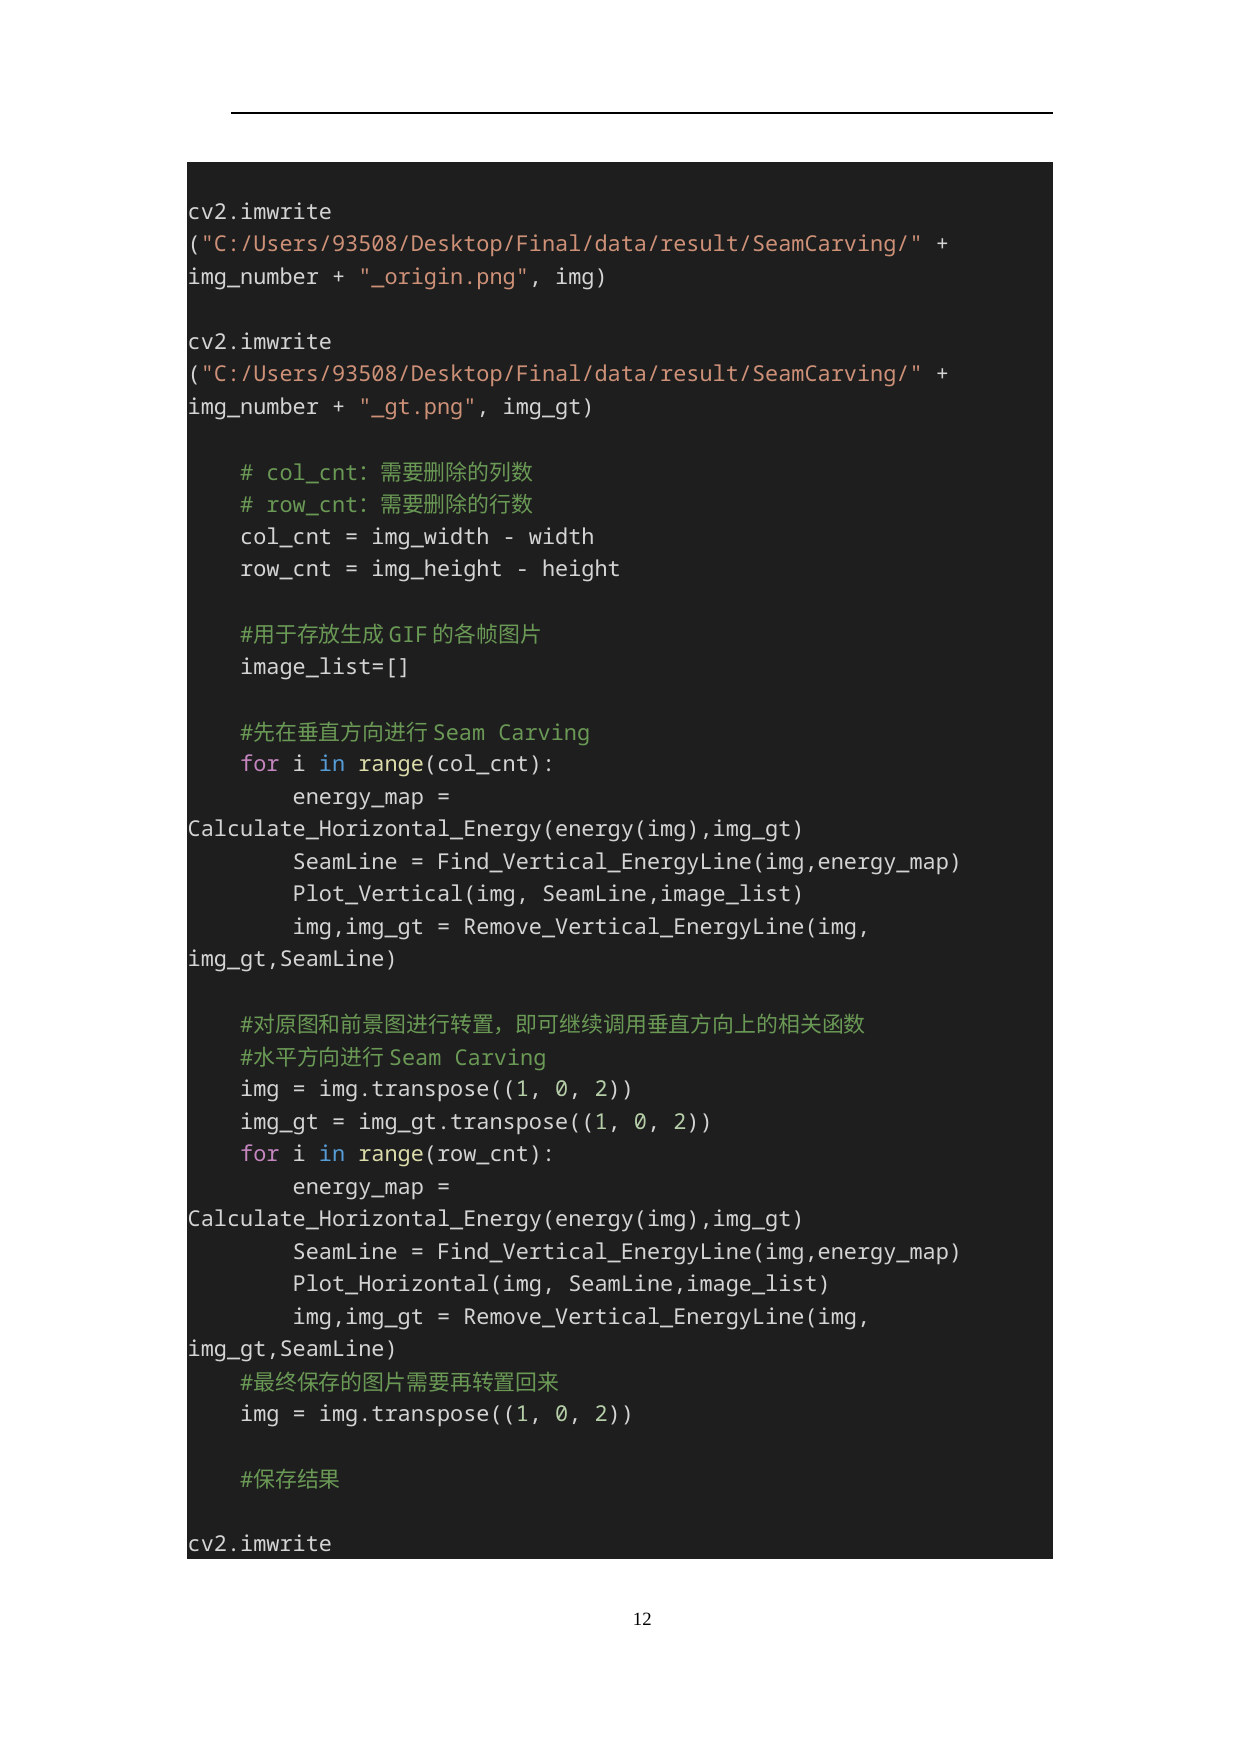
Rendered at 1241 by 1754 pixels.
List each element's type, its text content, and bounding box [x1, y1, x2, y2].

text #对原图和前景图进行转置，即可继续调用垂直方向上的相关函数 [187, 1007, 1053, 1039]
text SeamLine = Find_Vertical_EnergyLine(img,energy_map) [187, 1234, 1053, 1267]
text cv2.imwrite("C:/Users/93508/Desktop/Final/data/result/SeamCarving/" + img_number + "_origin.png", img) [187, 162, 1053, 292]
text # col_cnt：需要删除的列数 [187, 454, 1053, 487]
text cv2.imwrite("C:/Users/93508/Desktop/Final/data/result/SeamCarving/" + img_number + "_gt.png", img_gt) [187, 292, 1053, 422]
text #保存结果 [187, 1462, 1053, 1494]
text row_cnt = img_height - height [187, 552, 1053, 584]
text for i in range(col_cnt): [187, 747, 1053, 779]
text col_cnt = img_width - width [187, 519, 1053, 552]
text #最终保存的图片需要再转置回来 [187, 1364, 1053, 1397]
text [187, 1494, 1053, 1559]
text img = img.transpose((1, 0, 2)) [187, 1072, 1053, 1104]
text energy_map = Calculate_Horizontal_Energy(energy(img),img_gt) [187, 1169, 1053, 1234]
text #水平方向进行Seam Carving [187, 1039, 1053, 1072]
text image_list=[] [187, 649, 1053, 682]
text img,img_gt = Remove_Vertical_EnergyLine(img, img_gt,SeamLine) [187, 1299, 1053, 1364]
text energy_map = Calculate_Horizontal_Energy(energy(img),img_gt) [187, 779, 1053, 844]
text img = img.transpose((1, 0, 2)) [187, 1397, 1053, 1429]
text Plot_Horizontal(img, SeamLine,image_list) [187, 1267, 1053, 1299]
text #先在垂直方向进行Seam Carving [187, 714, 1053, 747]
text SeamLine = Find_Vertical_EnergyLine(img,energy_map) [187, 844, 1053, 877]
text for i in range(row_cnt): [187, 1137, 1053, 1169]
text Plot_Vertical(img, SeamLine,image_list) [187, 877, 1053, 909]
text #用于存放生成GIF的各帧图片 [187, 617, 1053, 649]
text # row_cnt：需要删除的行数 [187, 487, 1053, 519]
text img_gt = img_gt.transpose((1, 0, 2)) [187, 1104, 1053, 1137]
text img,img_gt = Remove_Vertical_EnergyLine(img, img_gt,SeamLine) [187, 909, 1053, 974]
